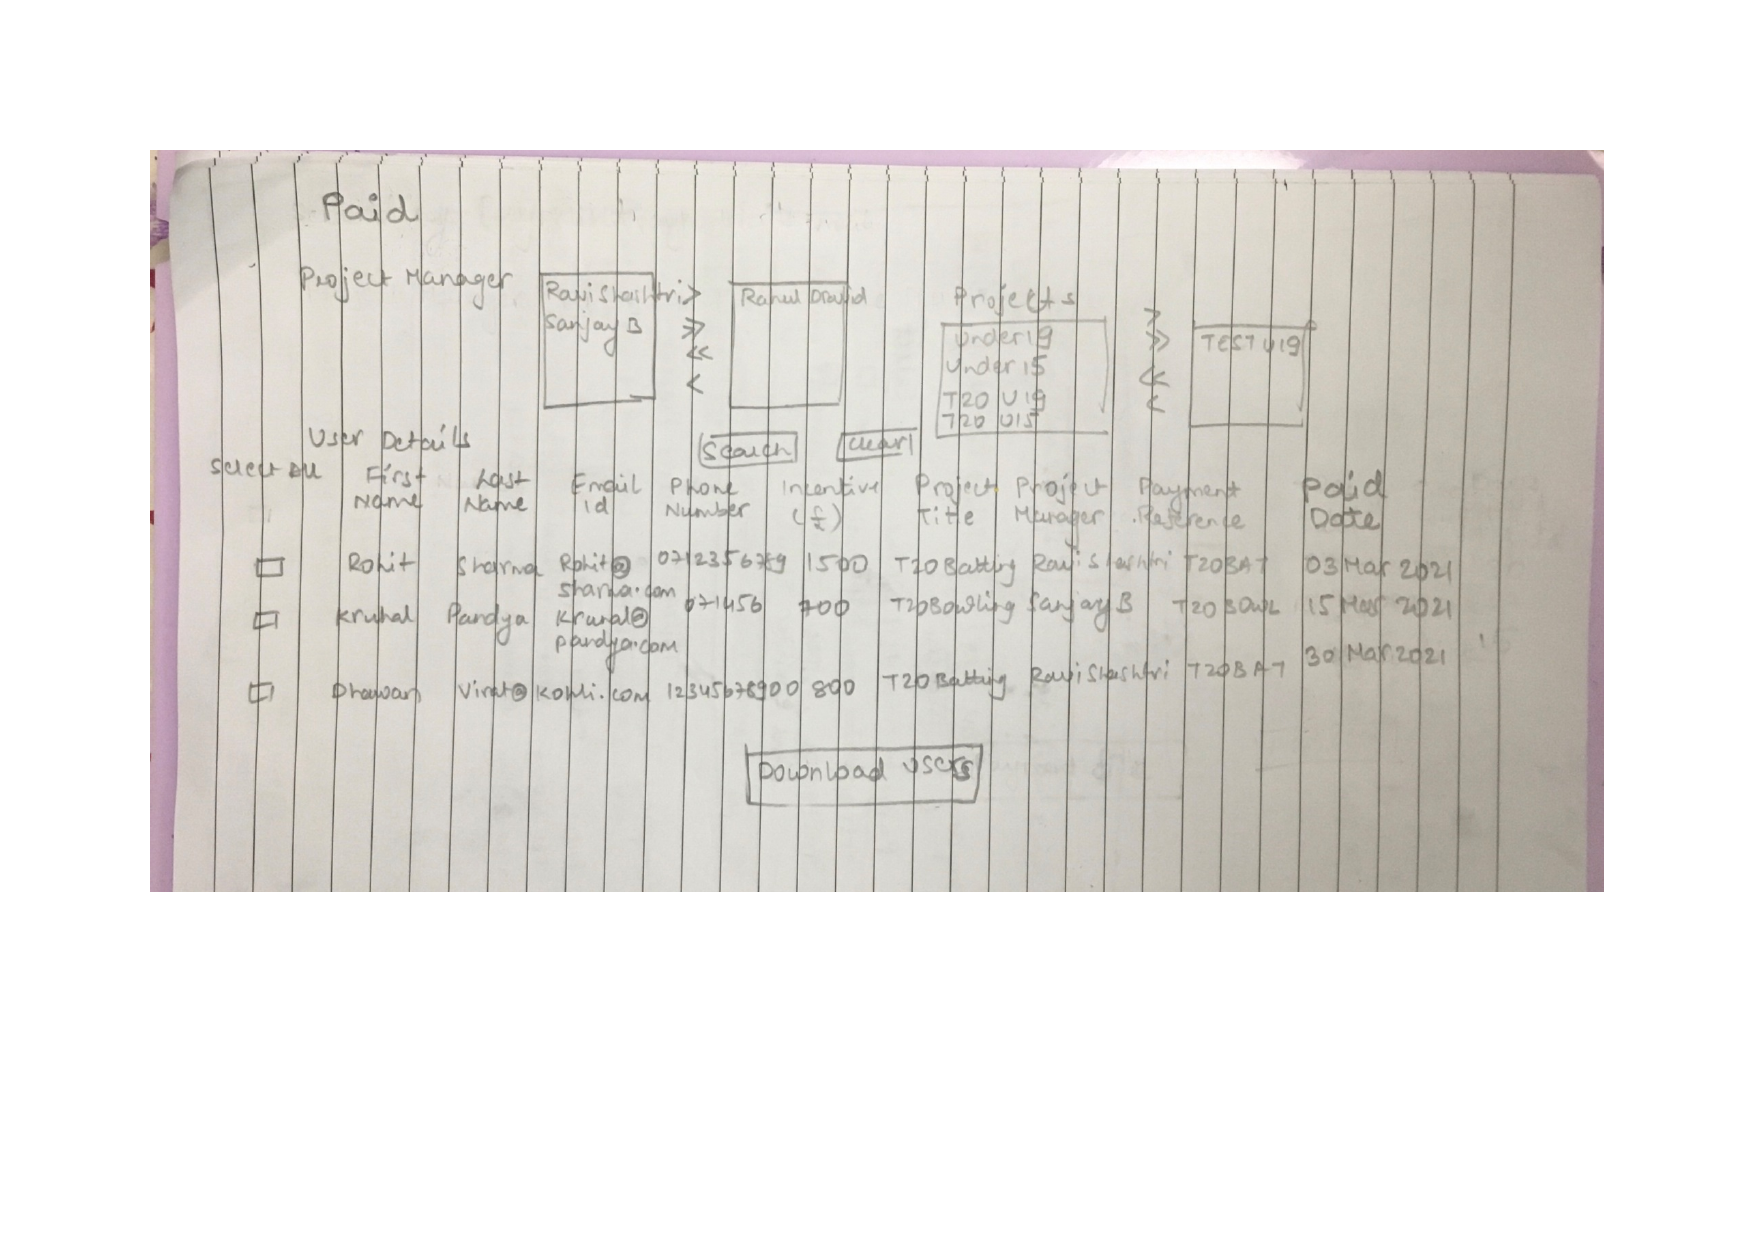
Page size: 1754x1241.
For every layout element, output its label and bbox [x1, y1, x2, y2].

picture [150, 150, 1604, 892]
